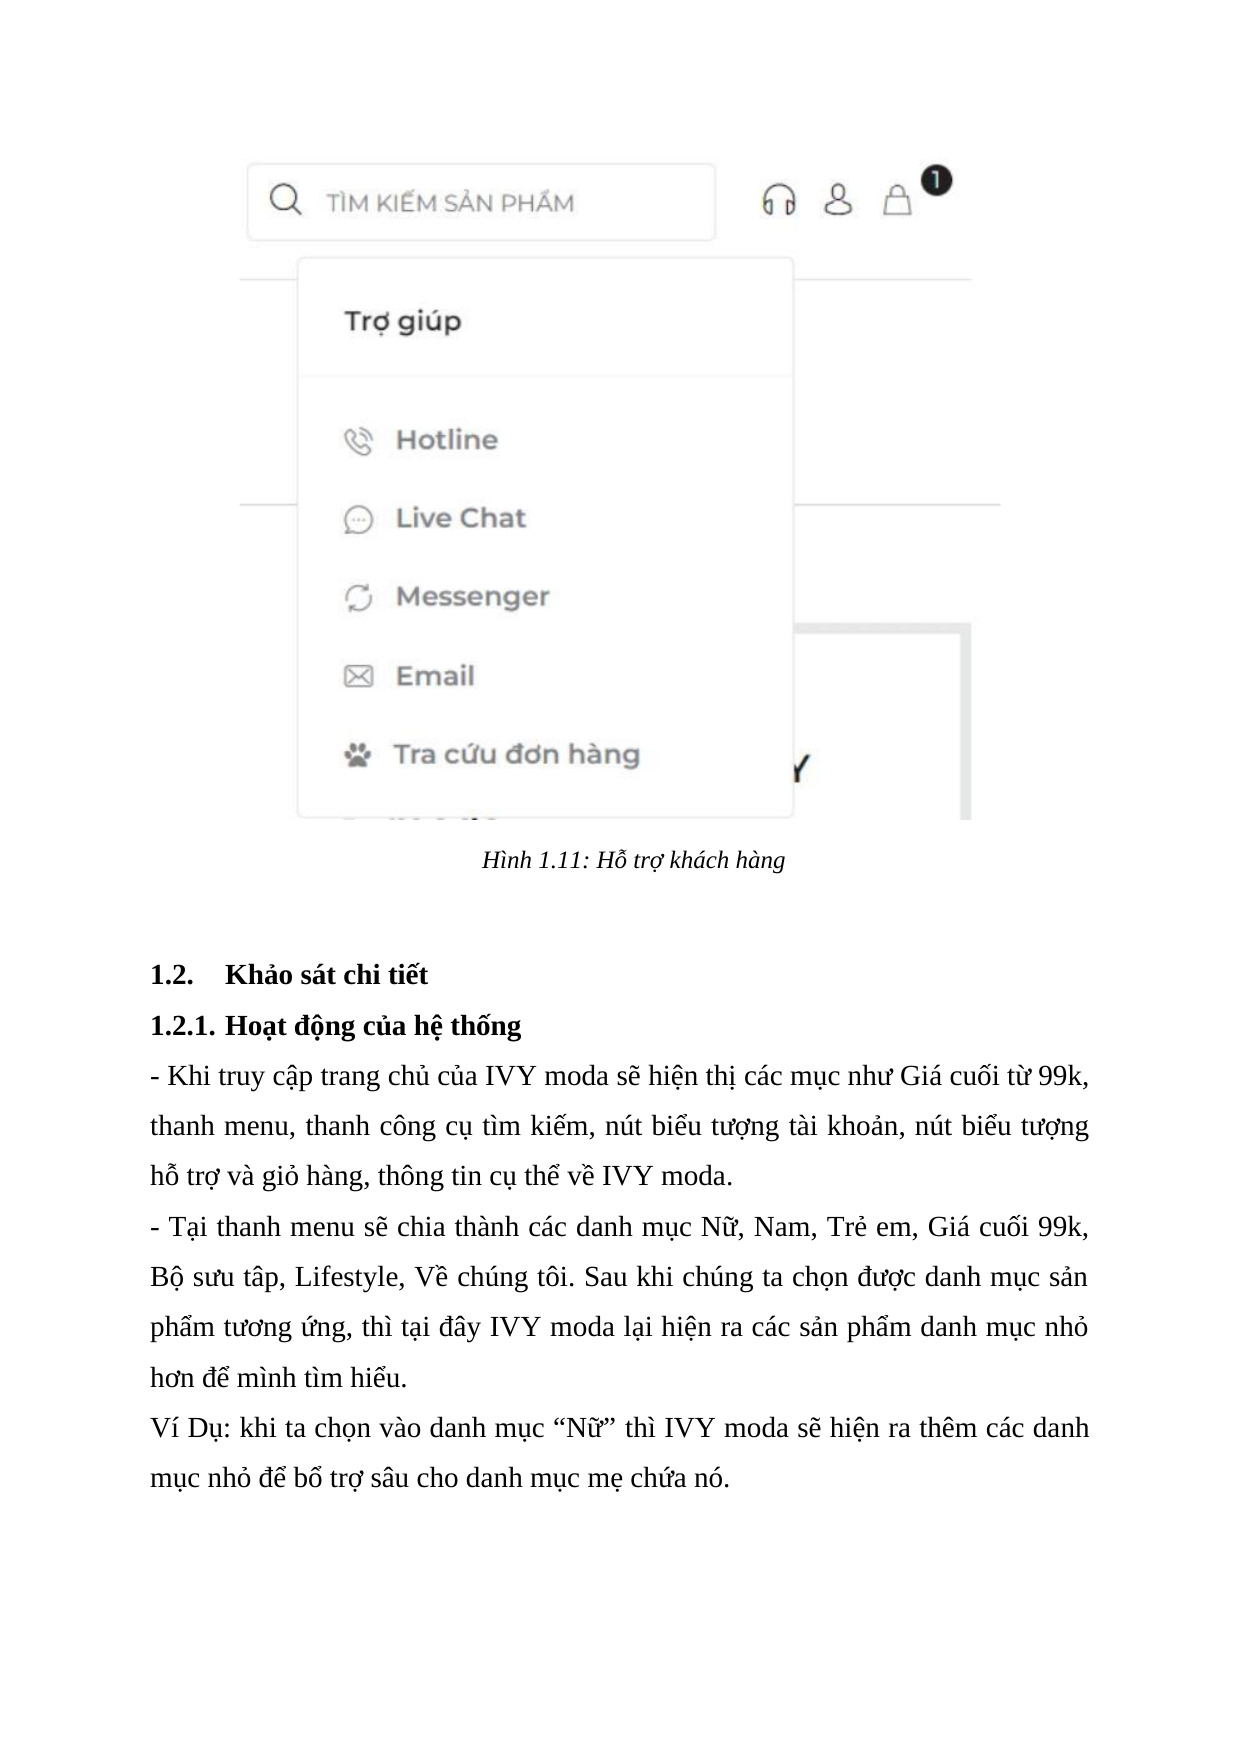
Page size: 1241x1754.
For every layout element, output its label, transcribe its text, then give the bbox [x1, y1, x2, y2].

text Hình 1.11: Hỗ trợ khách hàng [179, 845, 1090, 874]
text - Tại thanh menu sẽ chia thành các danh mục Nữ, Nam, Trẻ em, Giá cuối 99k, Bộ sưu tâp, Lifestyle, Về chúng tôi. Sau khi chúng ta chọn được danh mục sản phẩm tương ứng, thì tại đây IVY moda lại hiện ra các sản phẩm danh mục nhỏ hơn để mình tìm hiểu. [150, 1209, 1090, 1393]
text Ví Dụ: khi ta chọn vào danh mục “Nữ” thì IVY moda sẽ hiện ra thêm các danh mục nhỏ để bổ trợ sâu cho danh mục mẹ chứa nó. [150, 1410, 1090, 1494]
list Khảo sát chi tiết [150, 957, 1090, 991]
text 1.2.1. Hoạt động của hệ thống [150, 1008, 1090, 1041]
text - Khi truy cập trang chủ của IVY moda sẽ hiện thị các mục như Giá cuối từ 99k, thanh menu, thanh công cụ tìm kiếm, nút biểu tượng tài khoản, nút biểu tượng hỗ trợ và giỏ hàng, thông tin cụ thể về IVY moda. [150, 1058, 1090, 1192]
picture [239, 150, 1001, 820]
